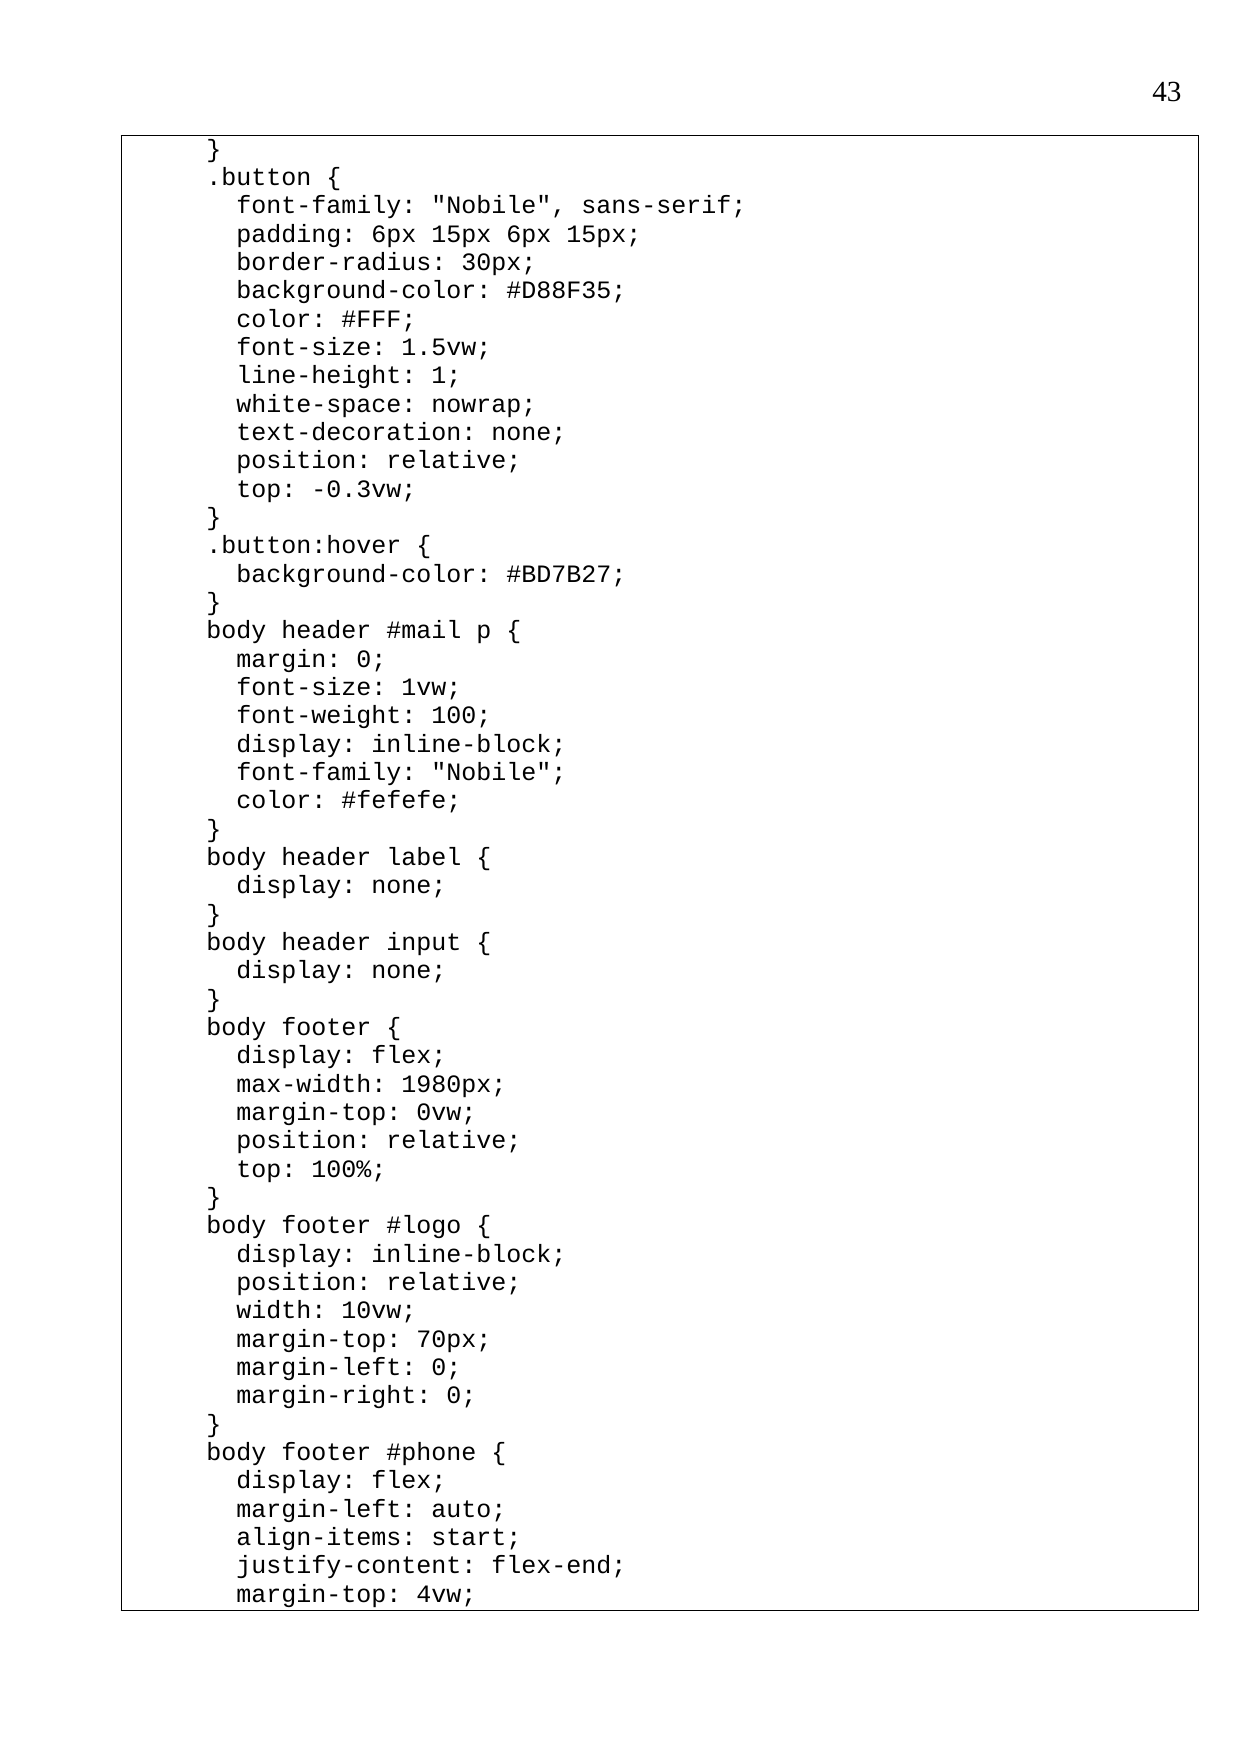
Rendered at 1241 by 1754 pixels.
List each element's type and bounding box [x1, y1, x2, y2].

table_header [122, 136, 1198, 1610]
